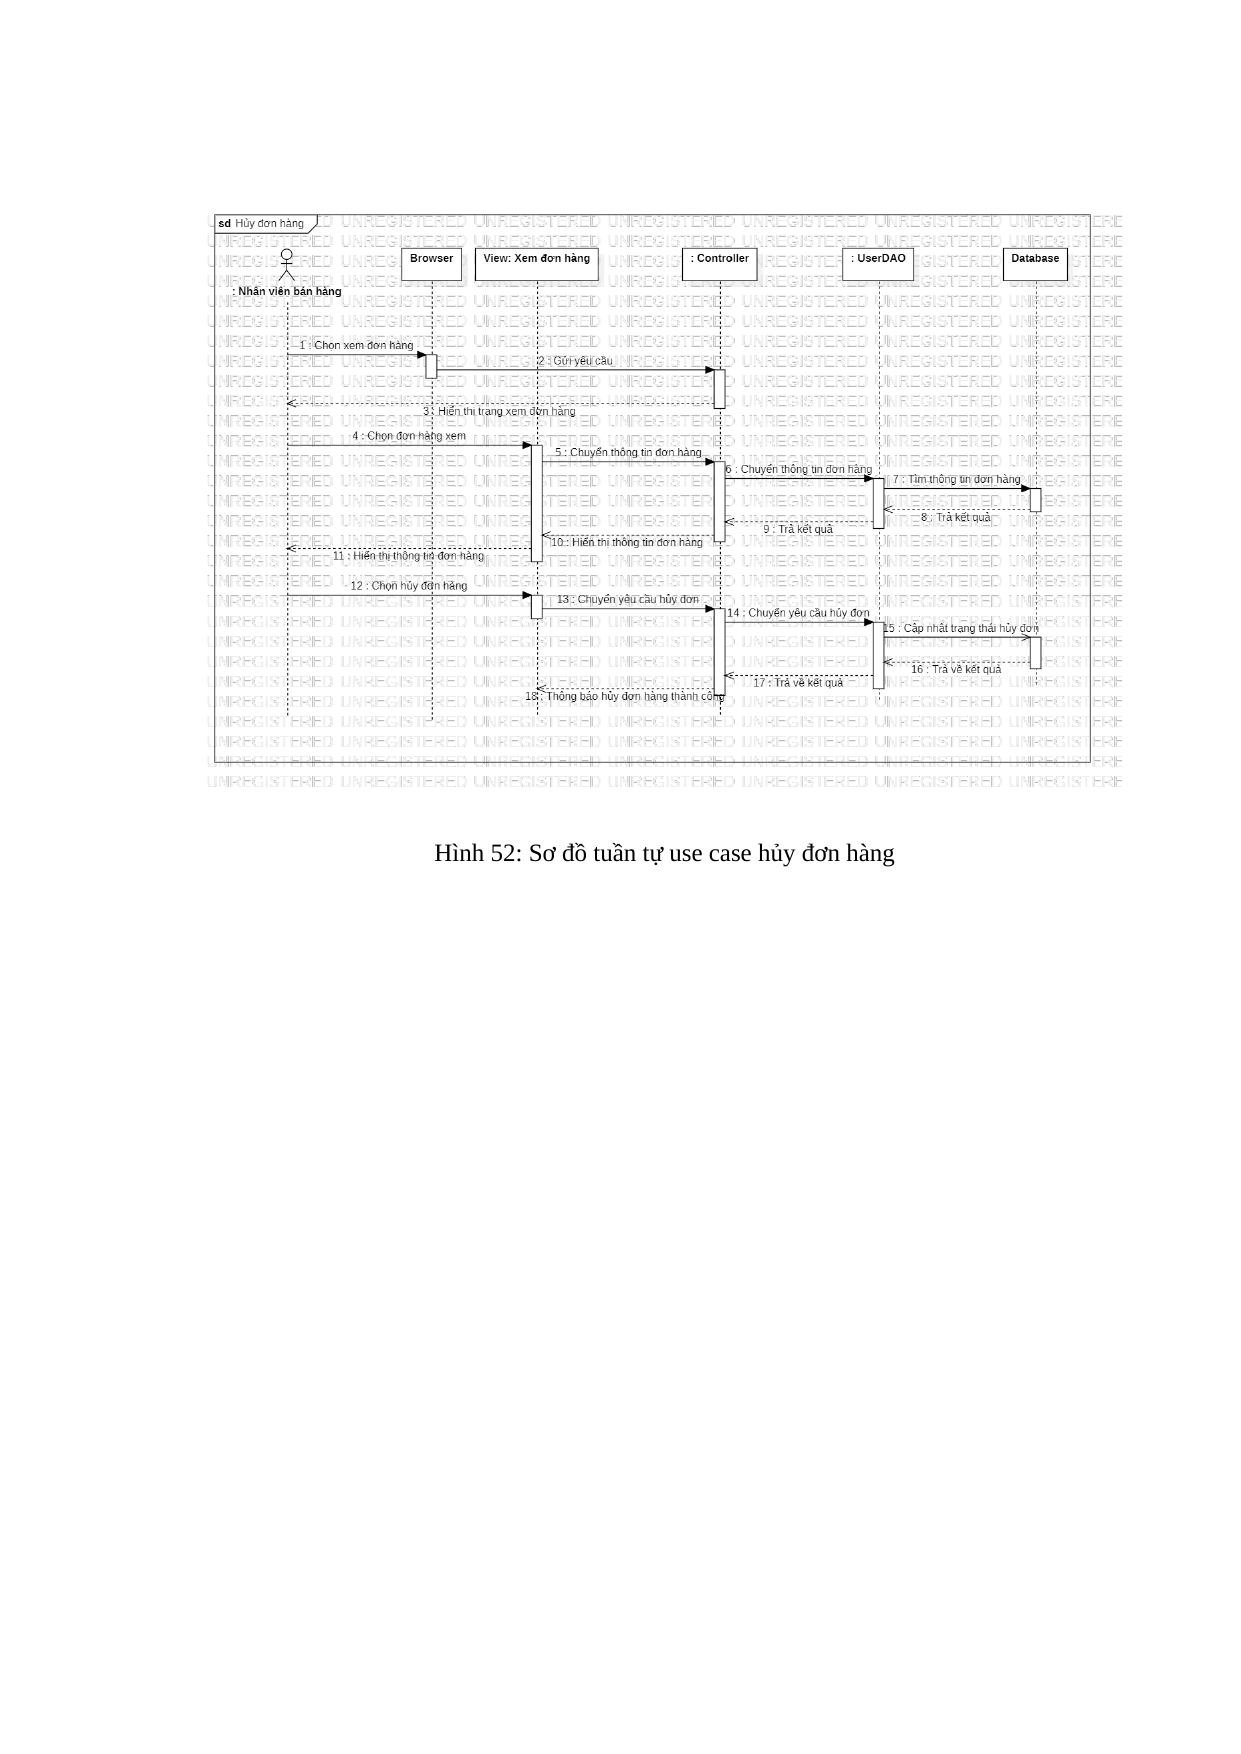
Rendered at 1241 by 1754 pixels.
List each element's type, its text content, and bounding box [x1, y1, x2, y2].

text Hình 52: Sơ đồ tuần tự use case hủy đơn hàng [207, 838, 1122, 867]
picture [206, 206, 1123, 795]
